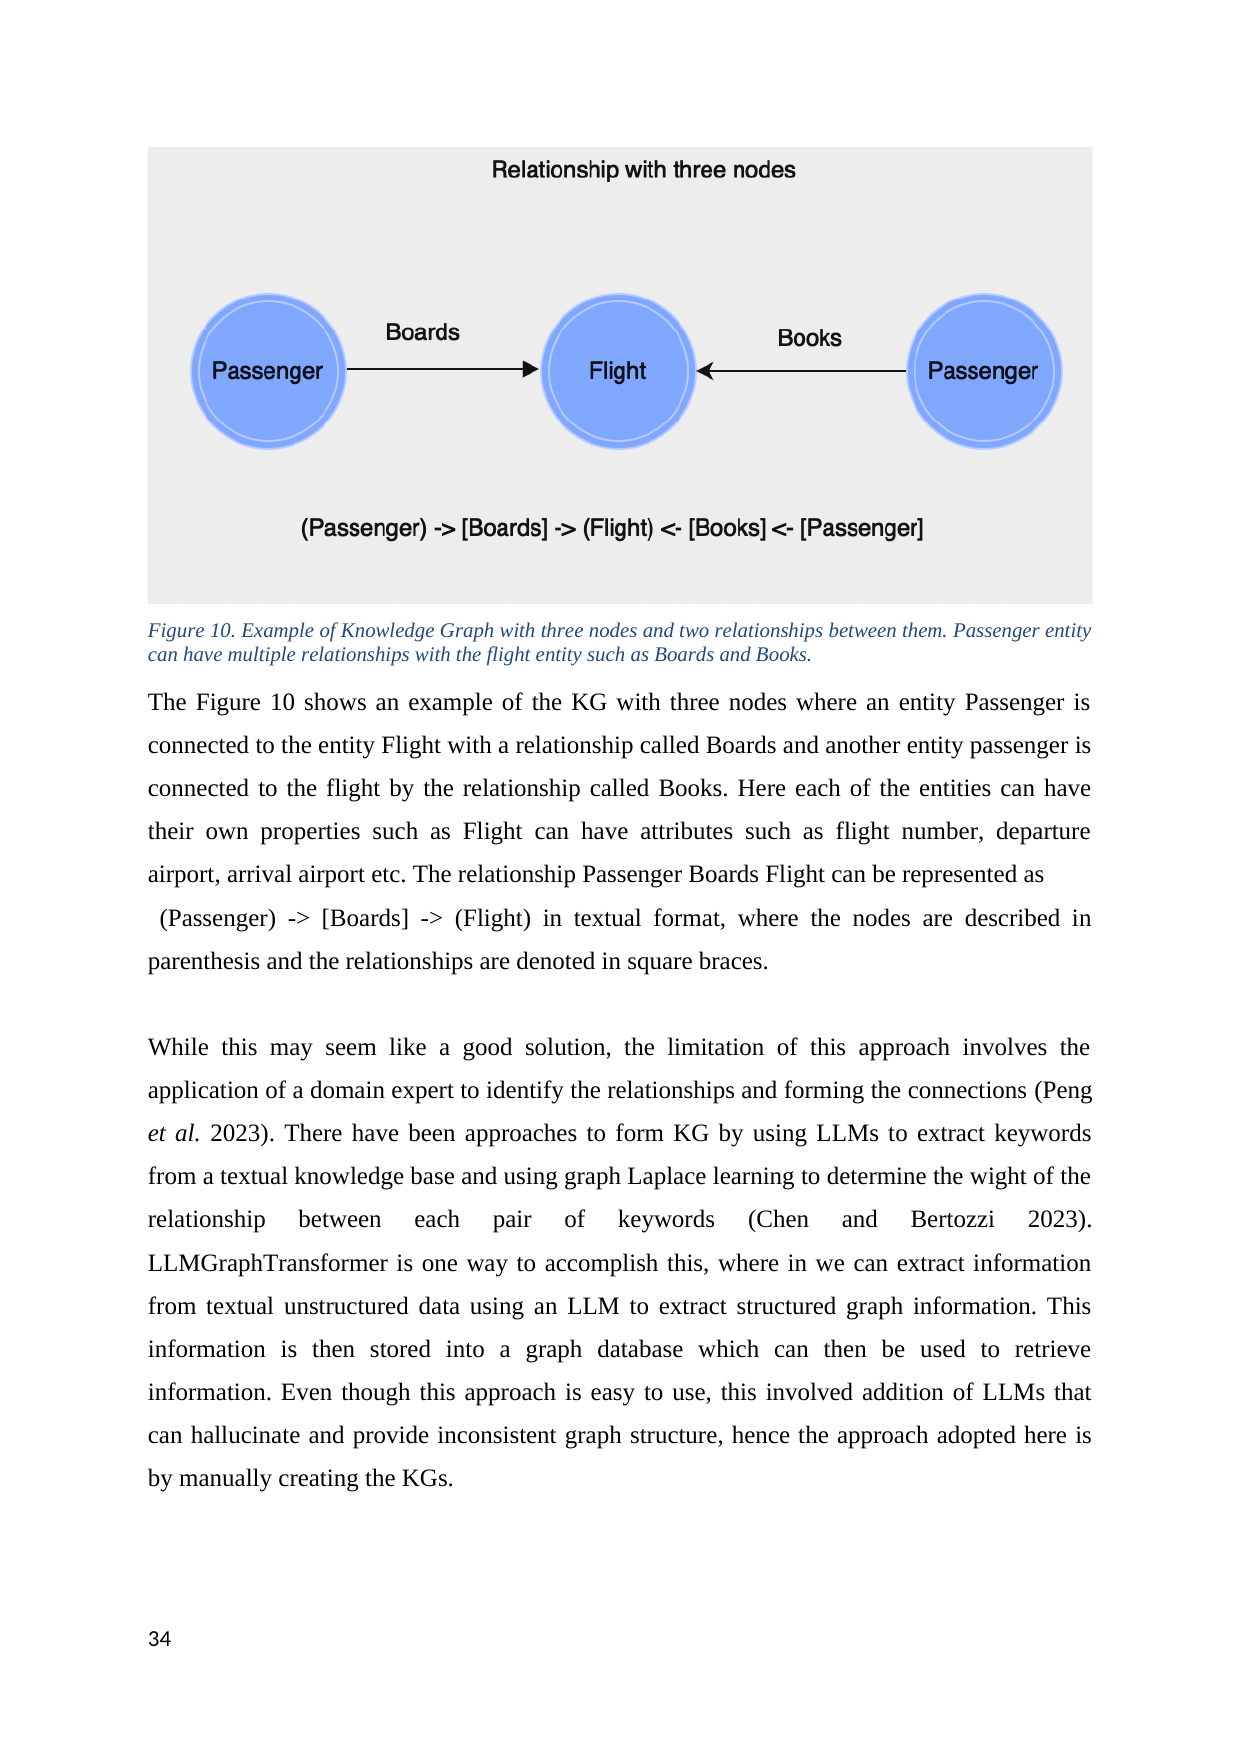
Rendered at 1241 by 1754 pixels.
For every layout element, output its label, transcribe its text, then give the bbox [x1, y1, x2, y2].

text (Passenger) -> [Boards] -> (Flight) in textual format, where the nodes are described in parenthesis and the relationships are denoted in square braces. [148, 903, 1092, 974]
picture [147, 147, 1093, 604]
text Figure 10. Example of Knowledge Graph with three nodes and two relationships between them. Passenger entity can have multiple relationships with the flight entity such as Boards and Books. [148, 618, 1092, 666]
text The Figure 10 shows an example of the KG with three nodes where an entity Passenger is connected to the entity Flight with a relationship called Boards and another entity passenger is connected to the flight by the relationship called Books. Here each of the entities can have their own properties such as Flight can have attributes such as flight number, departure airport, arrival airport etc. The relationship Passenger Boards Flight can be represented as [148, 687, 1092, 888]
text While this may seem like a good solution, the limitation of this approach involves the application of a domain expert to identify the relationships and forming the connections (Peng et al. 2023). There have been approaches to form KG by using LLMs to extract keywords from a textual knowledge base and using graph Laplace learning to determine the wight of the relationship between each pair of keywords (Chen and Bertozzi 2023). LLMGraphTransformer is one way to accomplish this, where in we can extract information from textual unstructured data using an LLM to extract structured graph information. This information is then stored into a graph database which can then be used to retrieve information. Even though this approach is easy to use, this involved addition of LLMs that can hallucinate and provide inconsistent graph structure, hence the approach adopted here is by manually creating the KGs. [148, 1032, 1092, 1492]
